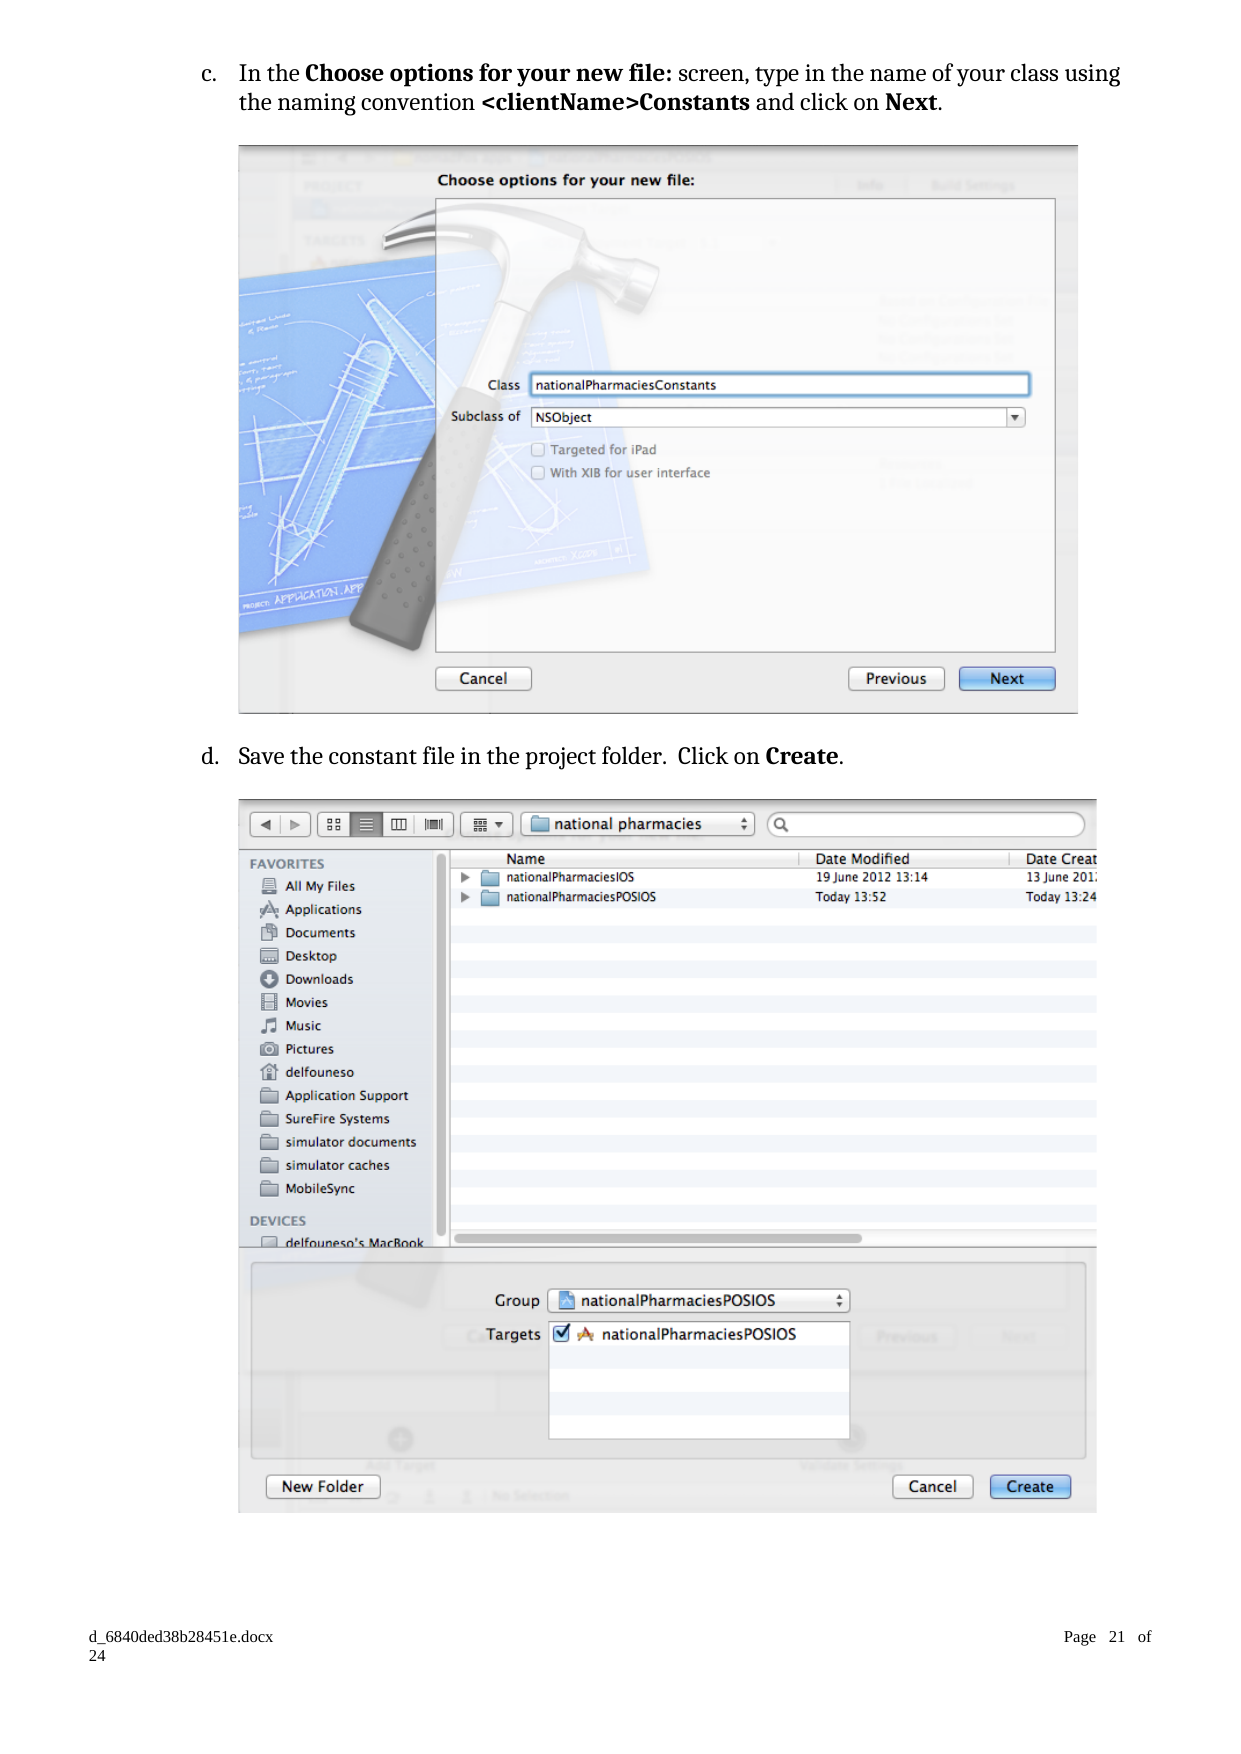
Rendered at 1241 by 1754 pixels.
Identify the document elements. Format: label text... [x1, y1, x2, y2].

list Save the constant file in the project folder. Click on Create. [201, 742, 1152, 771]
picture [238, 145, 1079, 714]
picture [238, 799, 1097, 1513]
list In the Choose options for your new file: screen, type in the name of your class using the naming convention <clientName>Constants and click on Next. [201, 59, 1152, 117]
